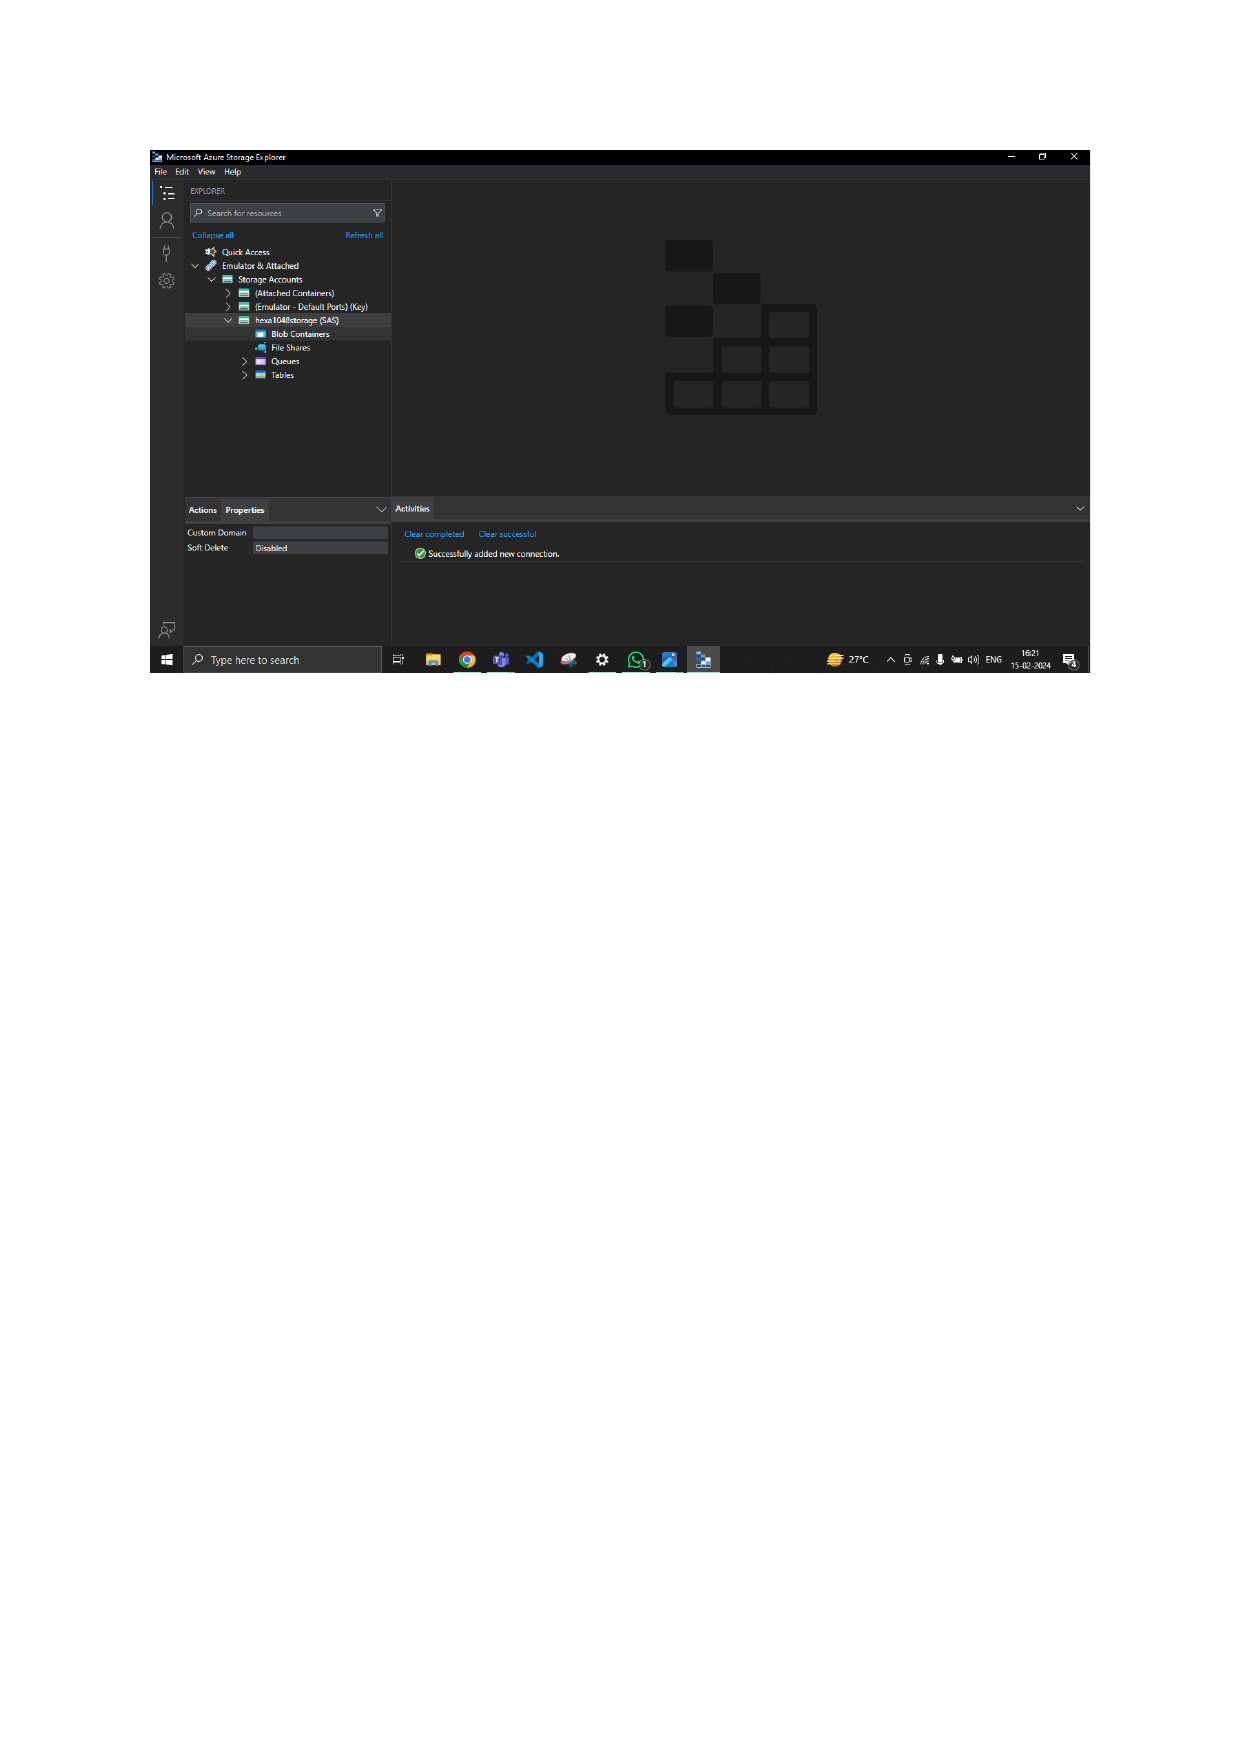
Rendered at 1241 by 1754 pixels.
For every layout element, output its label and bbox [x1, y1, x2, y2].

picture [150, 150, 1091, 673]
